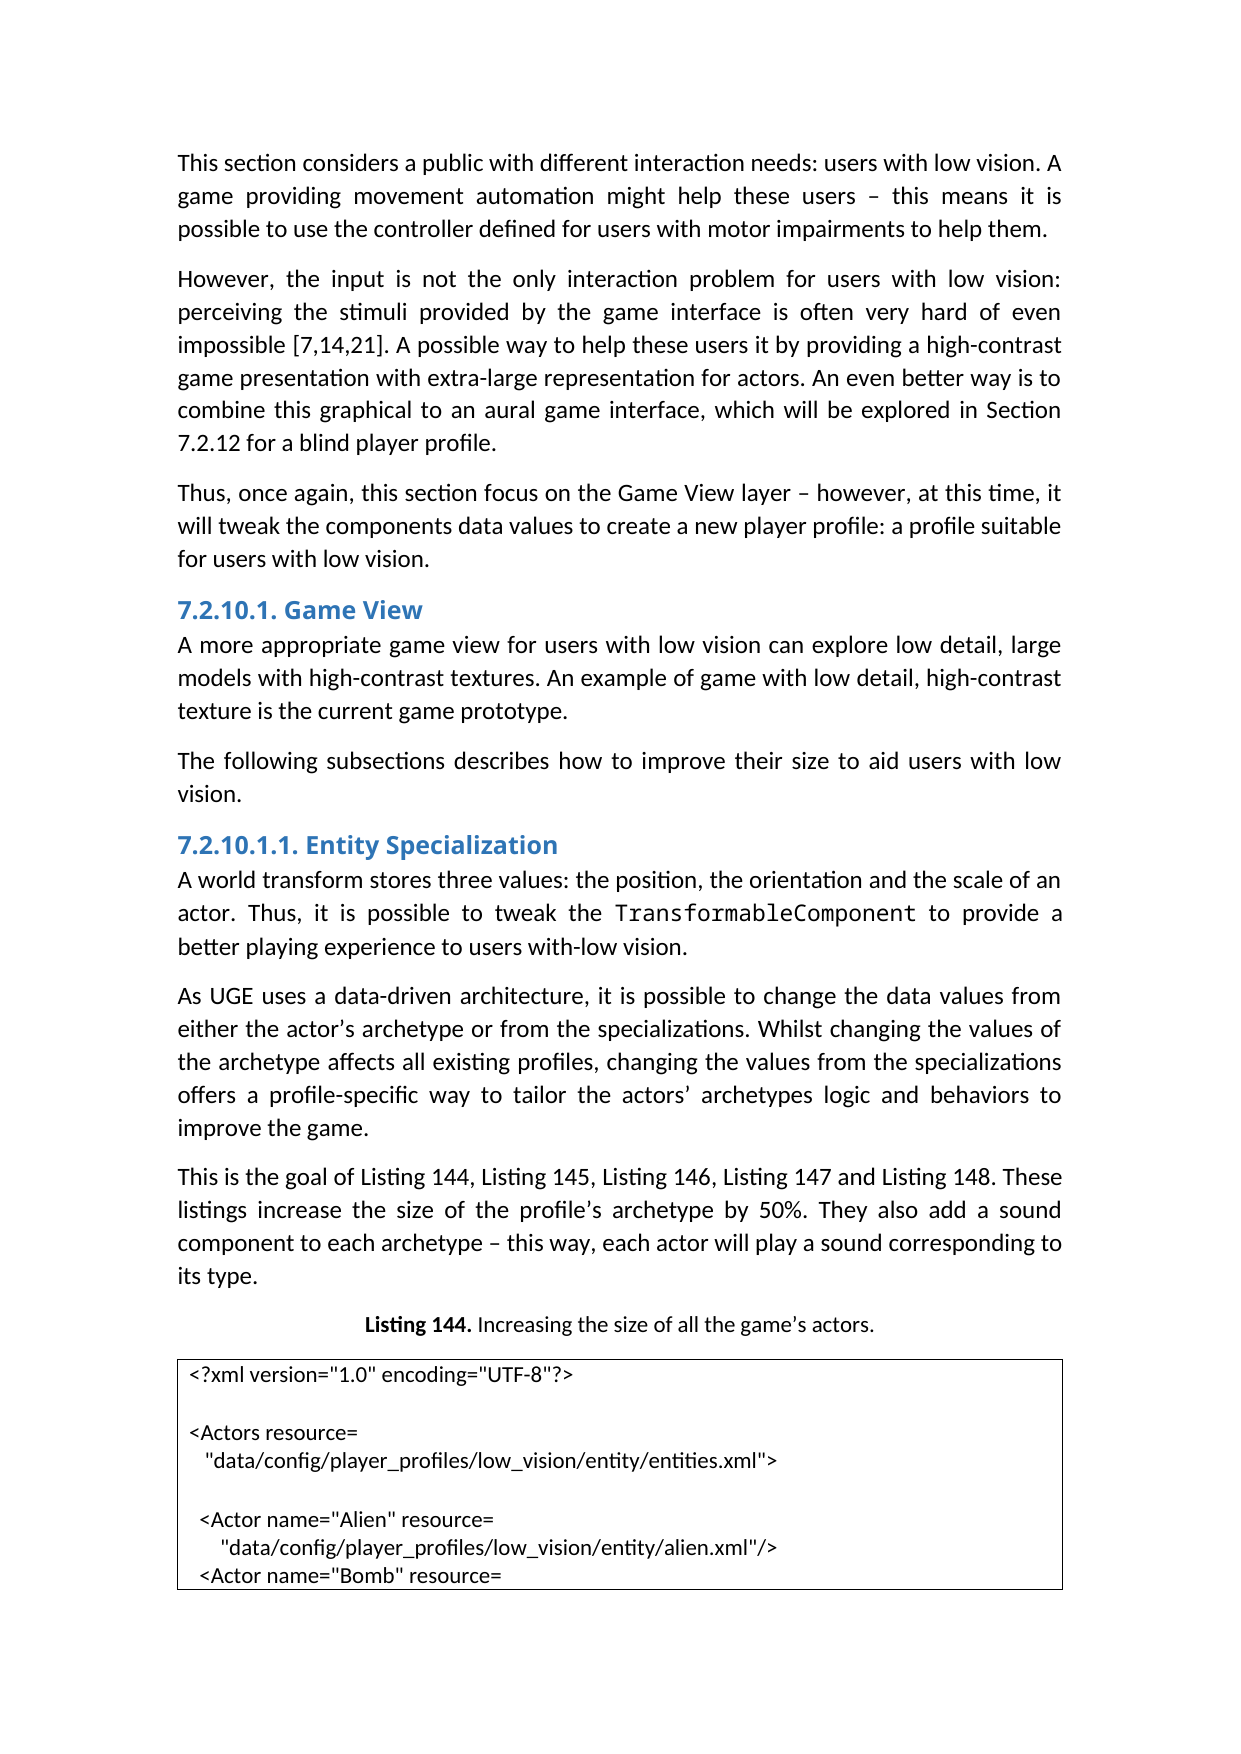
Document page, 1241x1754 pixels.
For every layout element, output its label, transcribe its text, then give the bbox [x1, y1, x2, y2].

text A world transform stores three values: the position, the orientation and the scale of an actor. Thus, it is possible to tweak the TransformableComponent to provide a better playing experience to users with-low vision. [177, 864, 1063, 961]
text This is the goal of Listing 144, Listing 145, Listing 146, Listing 147 and Listing 148. These listings increase the size of the profile’s archetype by 50%. They also add a sound component to each archetype – this way, each actor will play a sound corresponding to its type. [177, 1162, 1063, 1291]
subtitle Entity Specialization [177, 827, 1063, 861]
text The following subsections describes how to improve their size to aid users with low vision. [177, 745, 1063, 808]
text As UGE uses a data-driven architecture, it is possible to change the data values from either the actor’s archetype or from the specializations. Whilst changing the values of the archetype affects all existing profiles, changing the values from the specializations offers a profile-specific way to tailor the actors’ archetypes logic and behaviors to improve the game. [177, 980, 1063, 1142]
text However, the input is not the only interaction problem for users with low vision: perceiving the stimuli provided by the game interface is often very hard of even impossible [7,14,21]. A possible way to help these users it by providing a high-contrast game presentation with extra-large representation for actors. An even better way is to combine this graphical to an aural game interface, which will be explored in Section 7.2.12 for a blind player profile. [177, 263, 1063, 458]
text Thus, once again, this section focus on the Game View layer – however, at this time, it will tweak the components data values to create a new player profile: a profile suitable for users with low vision. [177, 477, 1063, 573]
subtitle Game View [177, 593, 1063, 627]
text This section considers a public with different interaction needs: users with low vision. A game providing movement automation might help these users – this means it is possible to use the controller defined for users with motor impairments to help them. [177, 148, 1063, 244]
text Listing 144. Increasing the size of all the game’s actors. [177, 1310, 1063, 1338]
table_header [178, 1360, 1062, 1589]
text A more appropriate game view for users with low vision can explore low detail, large models with high-contrast textures. An example of game with low detail, high-contrast texture is the current game prototype. [177, 629, 1063, 726]
